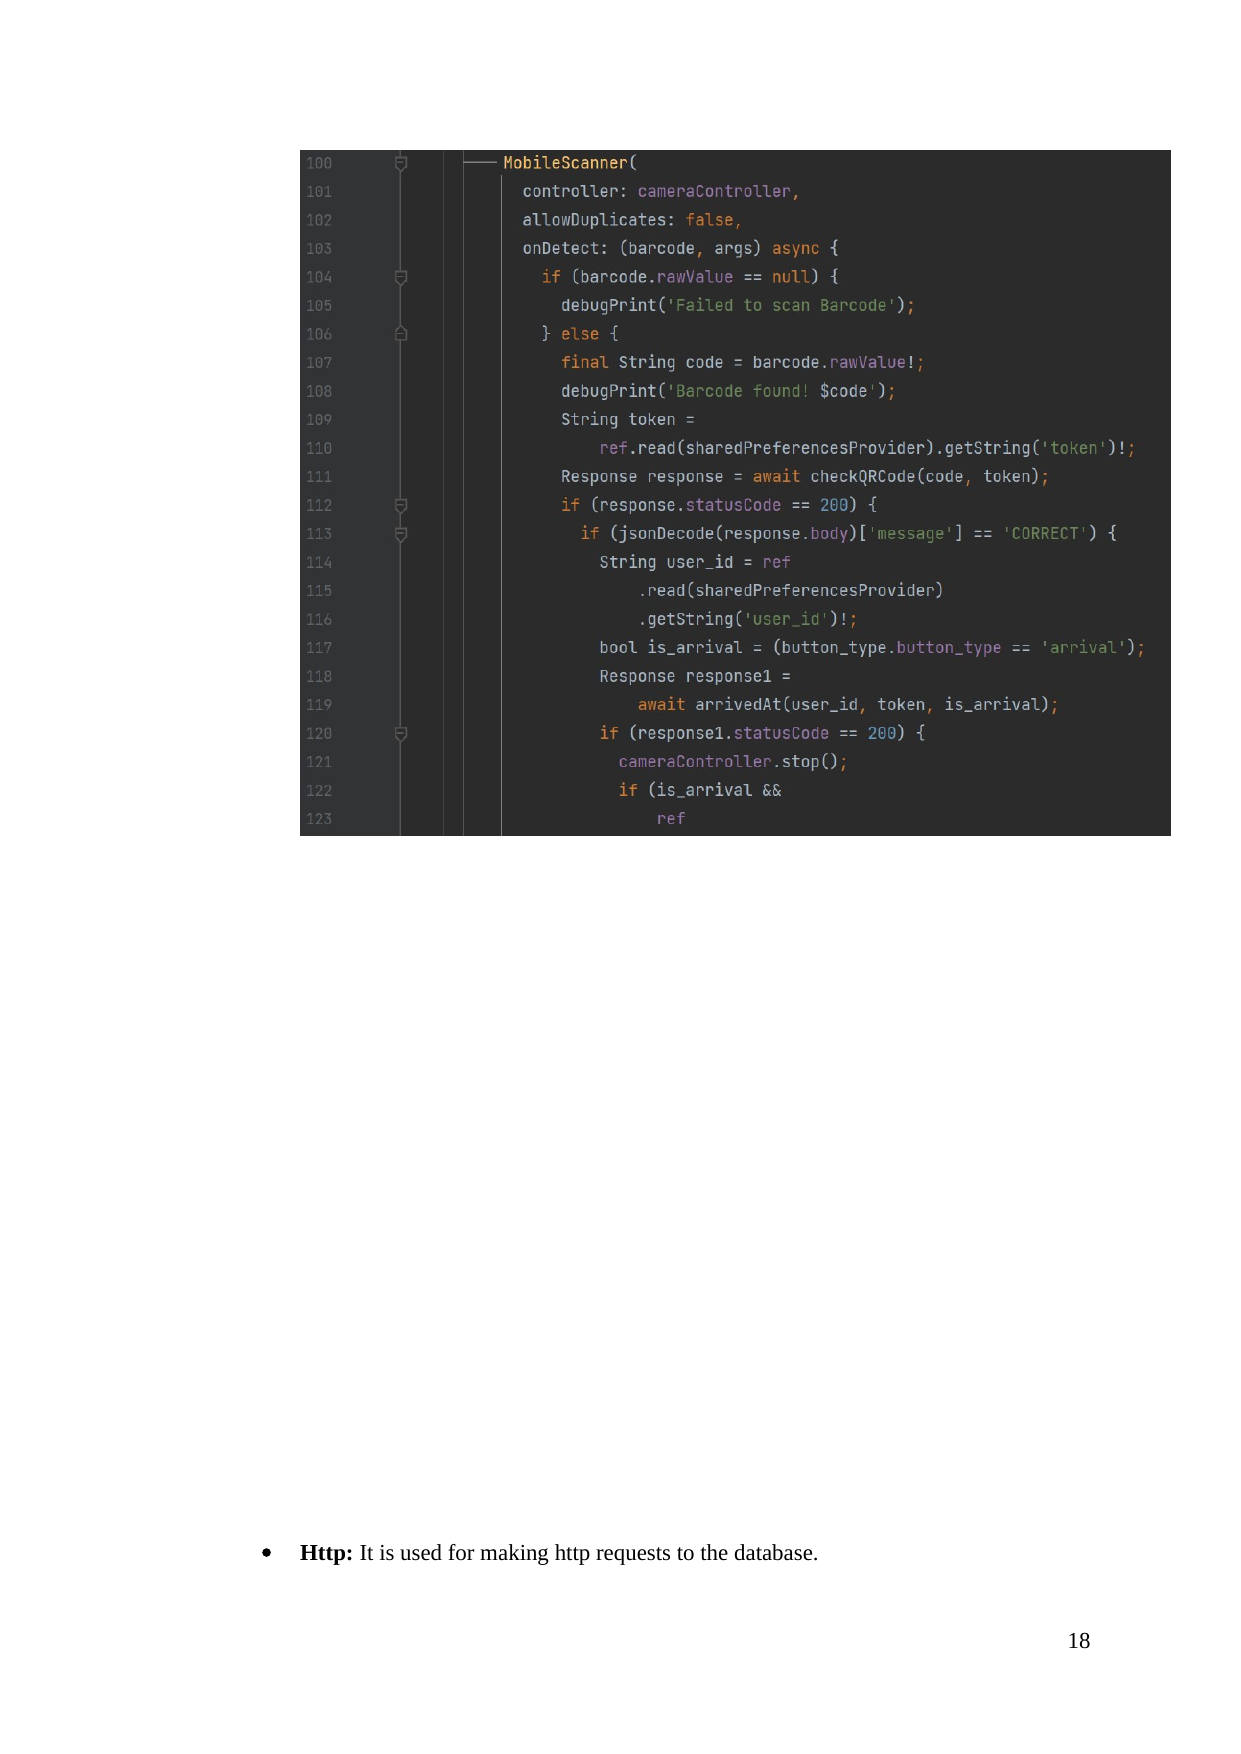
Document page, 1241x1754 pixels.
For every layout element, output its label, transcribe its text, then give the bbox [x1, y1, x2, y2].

list Http: It is used for making http requests to the database. [262, 1539, 1090, 1566]
picture [300, 150, 1171, 836]
